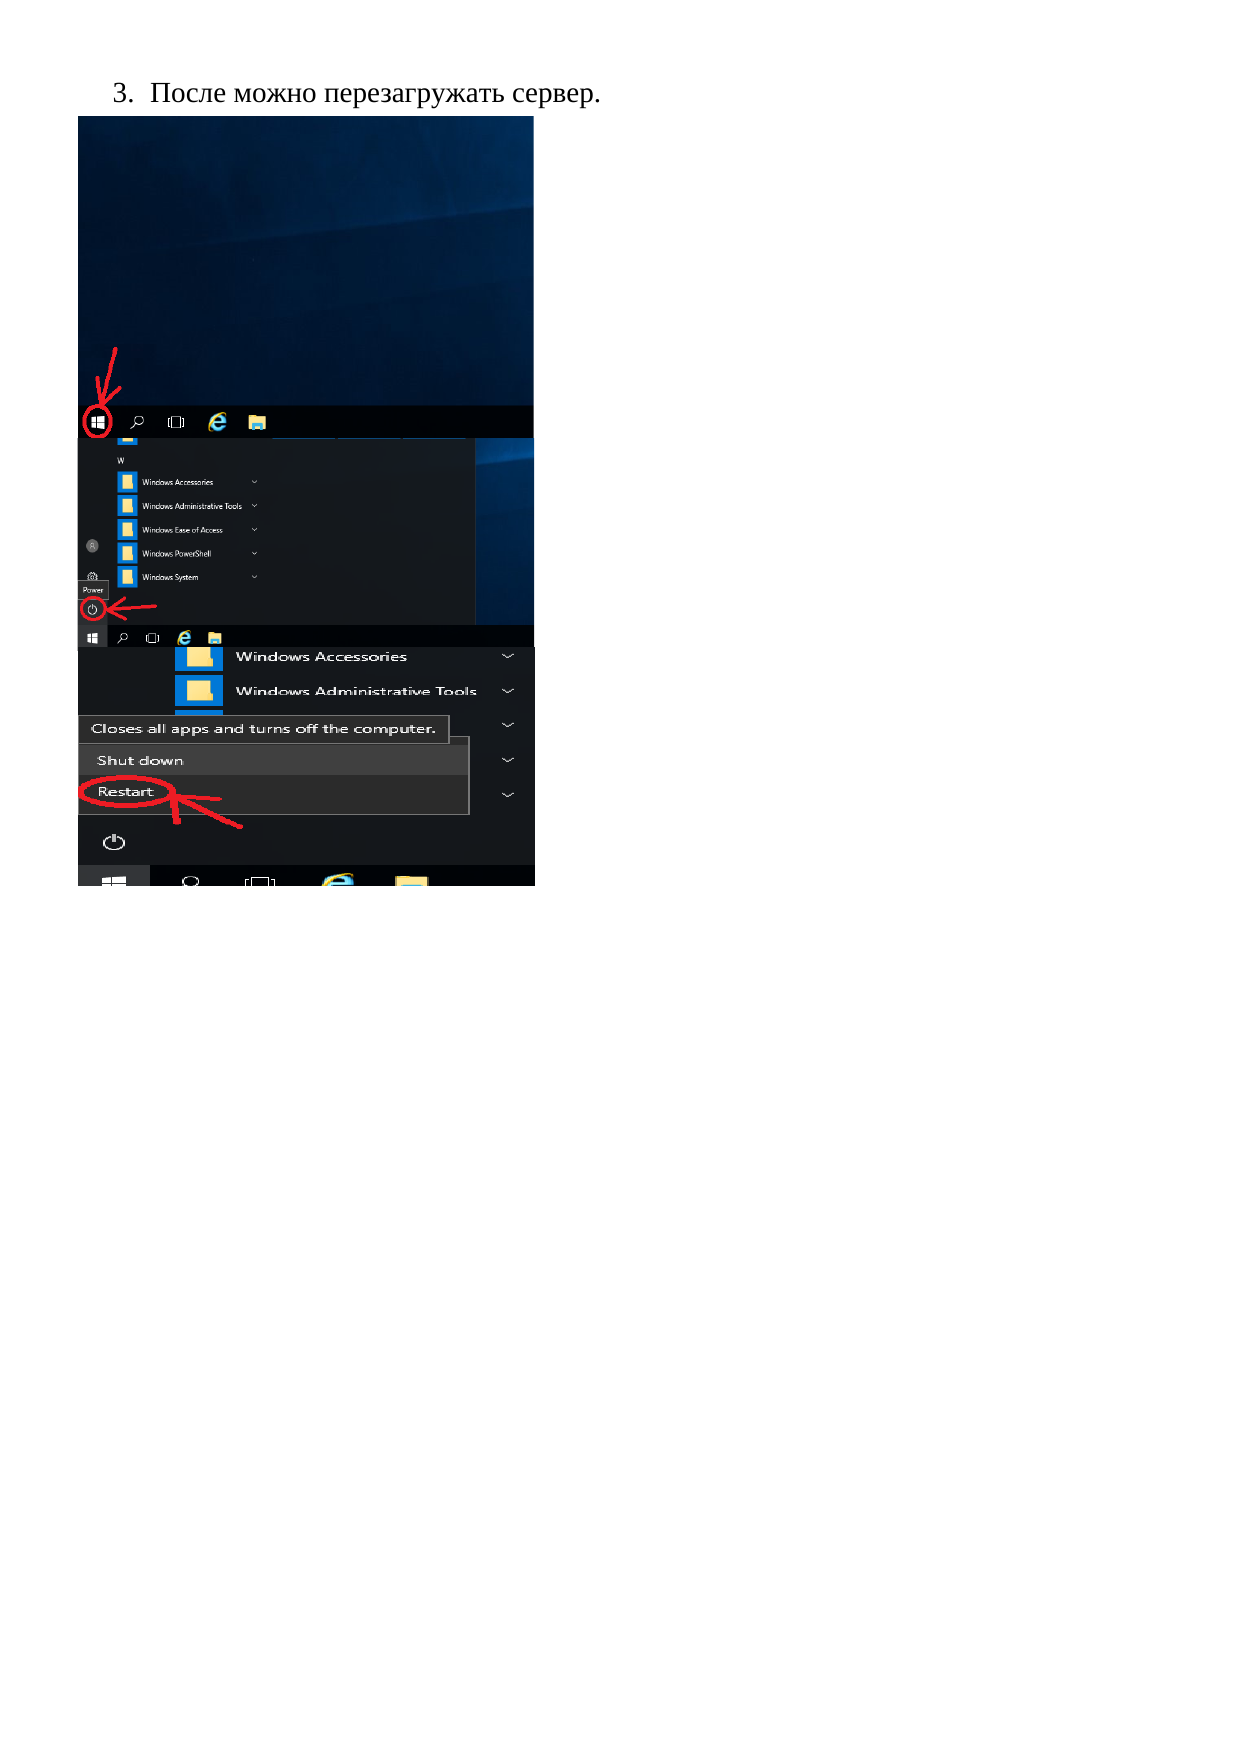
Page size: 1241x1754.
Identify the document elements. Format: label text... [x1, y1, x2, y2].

picture [77, 116, 535, 886]
list После можно перезагружать сервер. [112, 75, 1165, 108]
